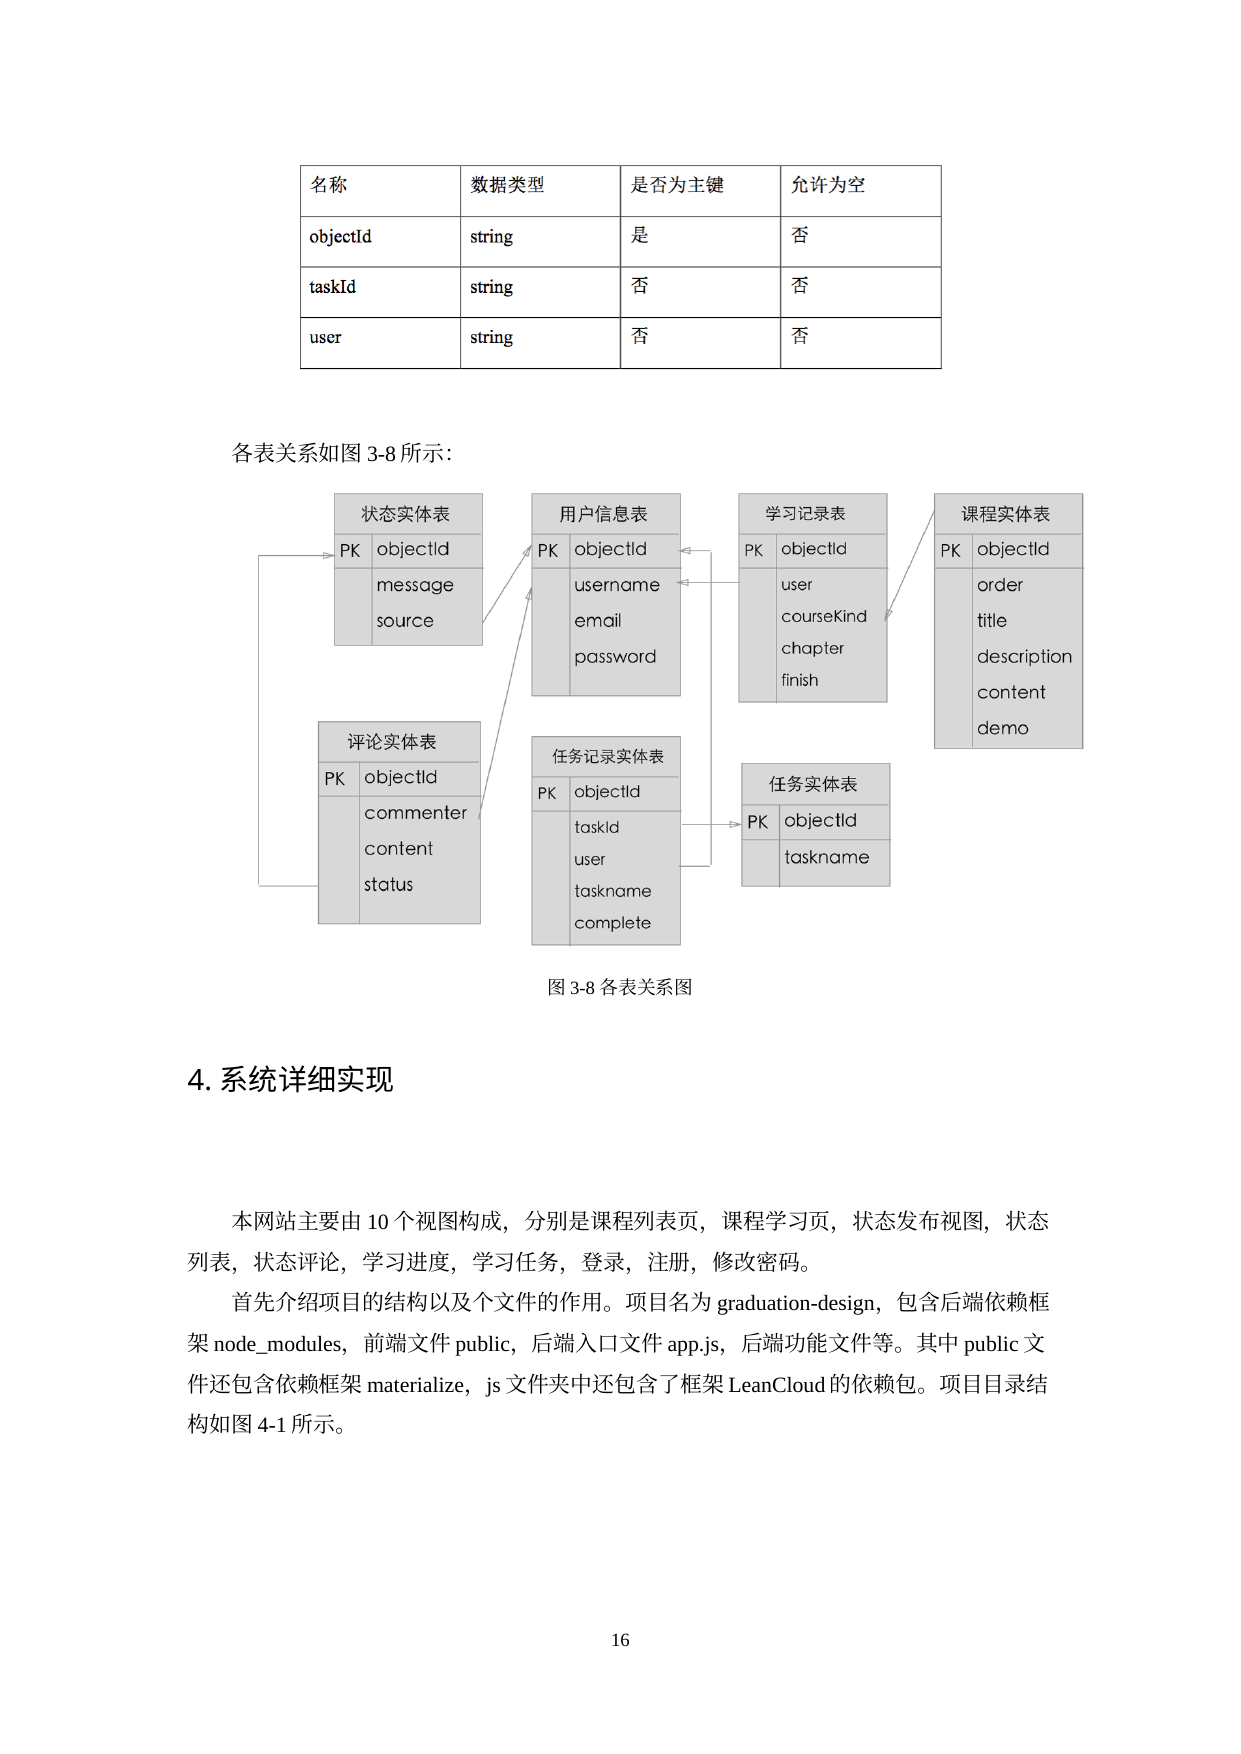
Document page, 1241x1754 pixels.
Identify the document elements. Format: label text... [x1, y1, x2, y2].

text 本网站主要由10个视图构成，分别是课程列表页，课程学习页，状态发布视图，状态列表，状态评论，学习进度，学习任务，登录，注册，修改密码。 [187, 1204, 1053, 1277]
subtitle 4. 系统详细实现 [187, 1045, 1053, 1110]
picture [231, 481, 1097, 958]
text 首先介绍项目的结构以及个文件的作用。项目名为graduation-design，包含后端依赖框架node_modules，前端文件public，后端入口文件app.js，后端功能文件等。其中public文件还包含依赖框架materialize，js文件夹中还包含了框架LeanCloud的依赖包。项目目录结构如图4-1所示。 [187, 1285, 1053, 1439]
text 各表关系如图3-8所示： [187, 435, 1053, 468]
picture [296, 162, 944, 372]
text 图3-8 各表关系图 [187, 970, 1053, 1003]
